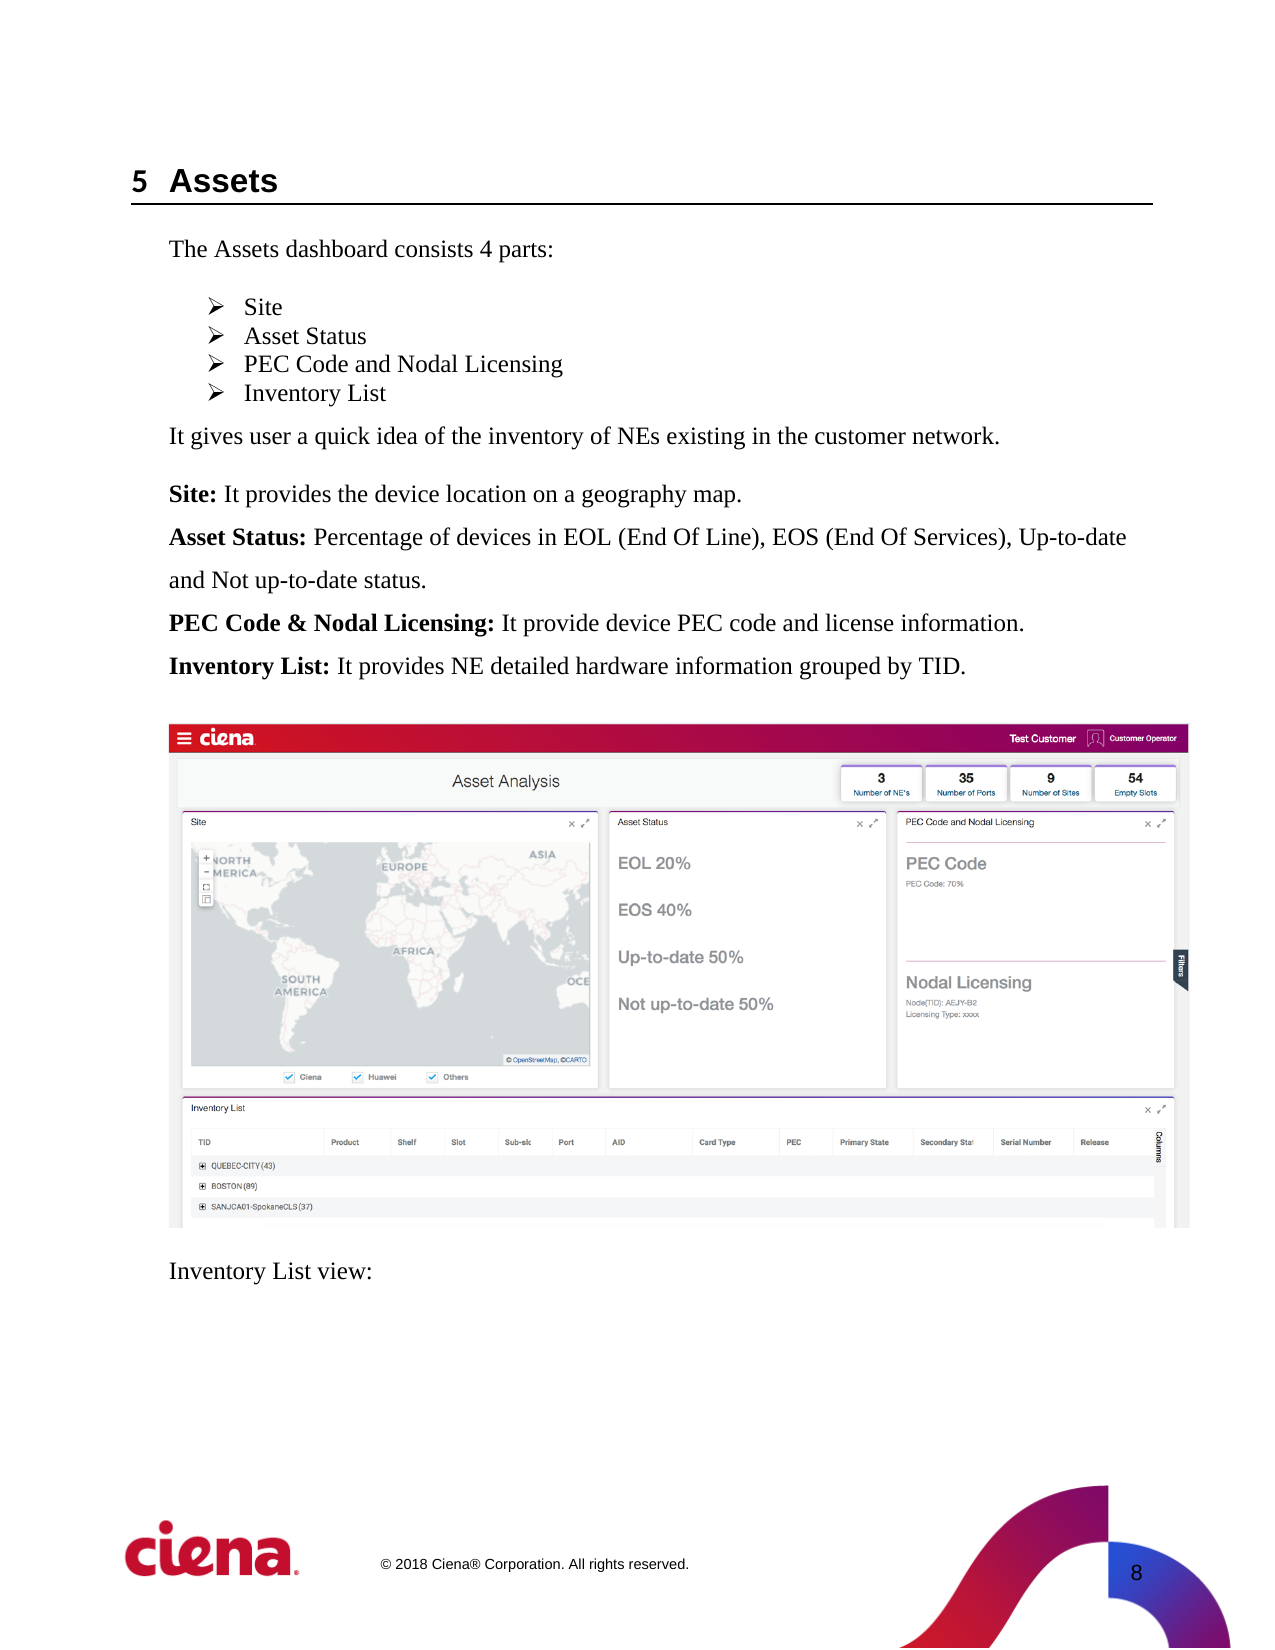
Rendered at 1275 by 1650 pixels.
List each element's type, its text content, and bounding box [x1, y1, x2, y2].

list Asset Status: Percentage of devices in EOL (End Of Line), EOS (End Of Services), Up-to-date and Not up-to-date status. [169, 522, 1153, 594]
list Inventory List [206, 378, 1153, 407]
list Inventory List: It provides NE detailed hardware information grouped by TID. [169, 651, 1153, 680]
list PEC Code and Nodal Licensing [206, 349, 1153, 378]
list PEC Code & Nodal Licensing: It provide device PEC code and license information. [169, 608, 1153, 637]
picture [168, 723, 1191, 1228]
list Site [206, 292, 1153, 321]
list It gives user a quick idea of the inventory of NEs existing in the customer network. [169, 421, 1153, 450]
text Inventory List view: [169, 1256, 1153, 1285]
picture [0, 1483, 1270, 1648]
text The Assets dashboard consists 4 parts: [169, 234, 1153, 263]
list Asset Status [206, 321, 1153, 349]
subtitle Assets [131, 160, 1153, 203]
list Site: It provides the device location on a geography map. [169, 479, 1153, 508]
